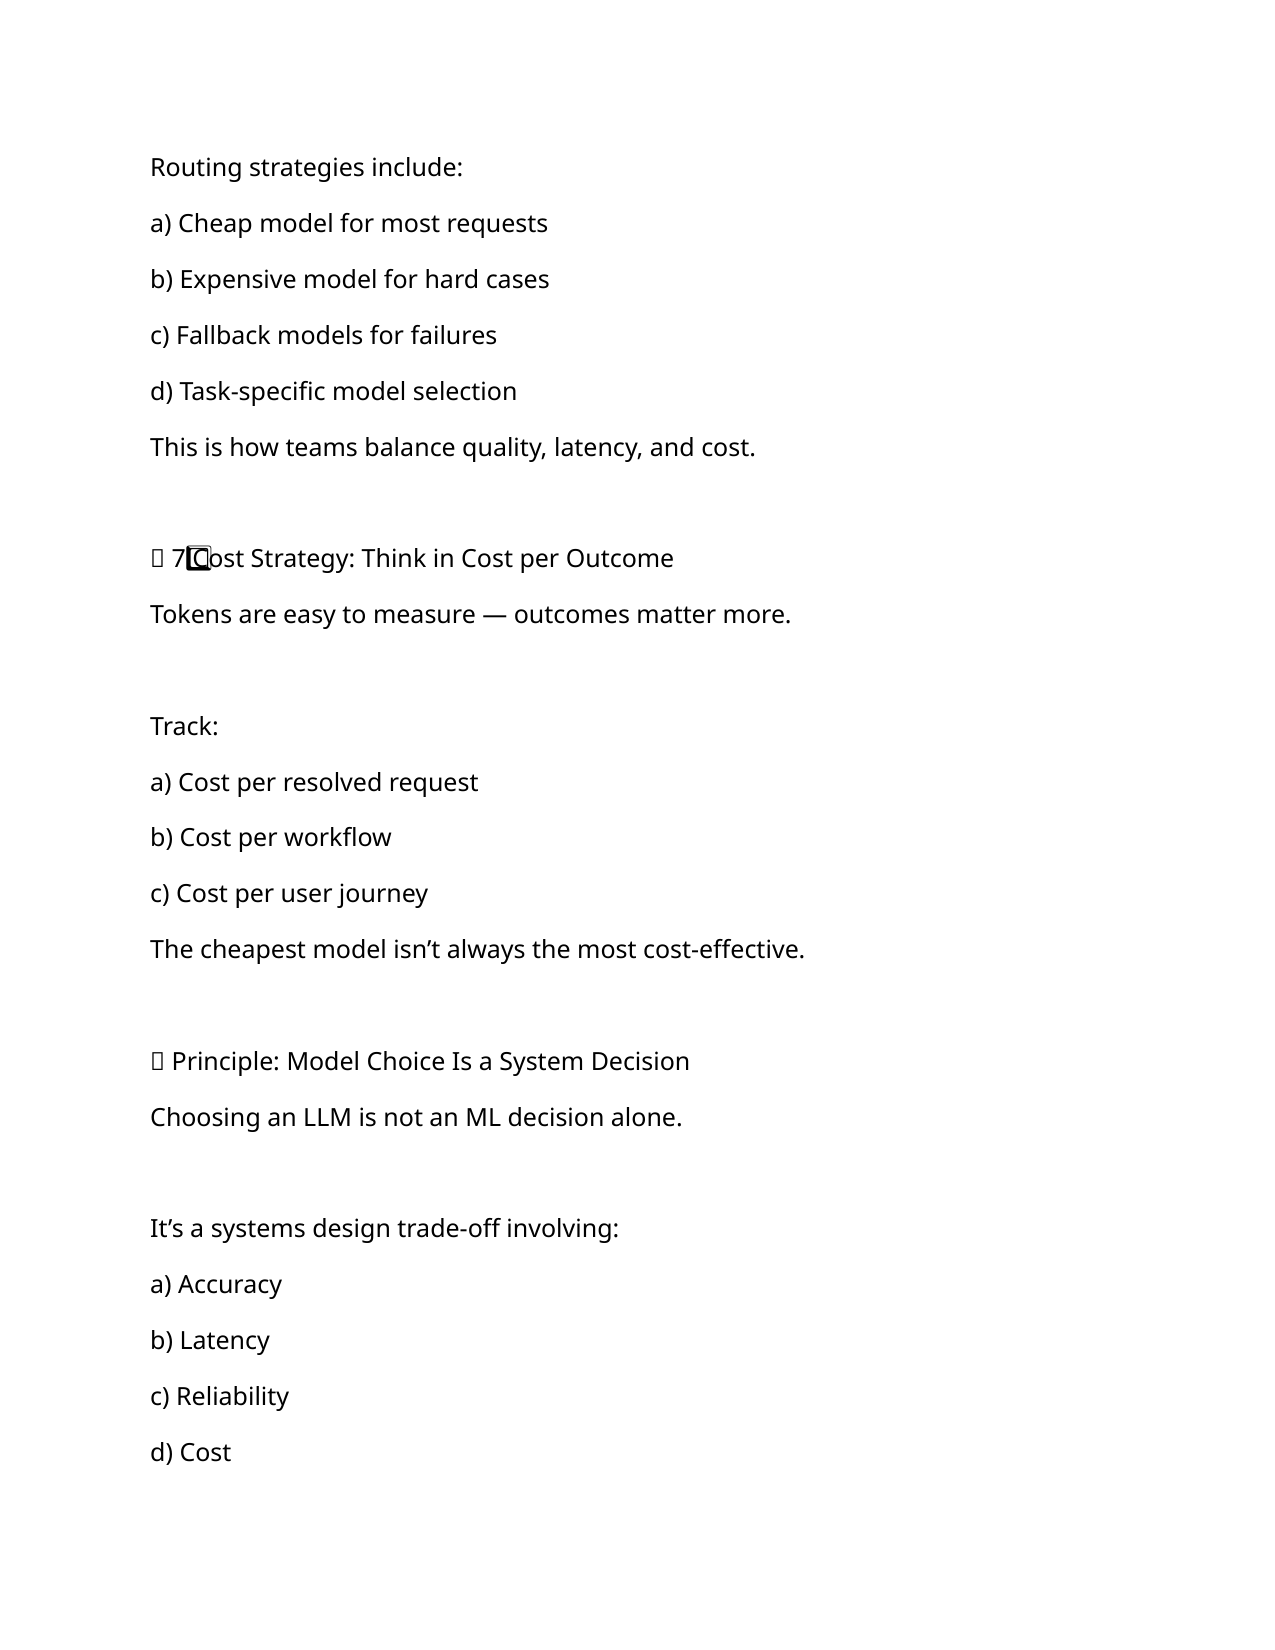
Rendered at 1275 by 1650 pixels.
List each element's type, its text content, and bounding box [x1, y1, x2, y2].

text It’s a systems design trade-off involving: [150, 1211, 1125, 1245]
text Tokens are easy to measure — outcomes matter more. [150, 597, 1125, 631]
text d) Task-specific model selection [150, 373, 1125, 407]
text a) Accuracy [150, 1267, 1125, 1301]
text Choosing an LLM is not an ML decision alone. [150, 1099, 1125, 1133]
text a) Cheap model for most requests [150, 206, 1125, 240]
text d) Cost [150, 1434, 1125, 1468]
text c) Fallback models for failures [150, 317, 1125, 352]
text This is how teams balance quality, latency, and cost. [150, 429, 1125, 463]
text c) Cost per user journey [150, 876, 1125, 910]
text The cheapest model isn’t always the most cost-effective. [150, 932, 1125, 966]
text Track: [150, 708, 1125, 742]
text Routing strategies include: [150, 150, 1125, 184]
text 🔵 Principle: Model Choice Is a System Decision [150, 1043, 1125, 1077]
text b) Latency [150, 1322, 1125, 1357]
text b) Cost per workflow [150, 820, 1125, 854]
text a) Cost per resolved request [150, 764, 1125, 798]
text c) Reliability [150, 1378, 1125, 1412]
text 🔵 7️⃣ Cost Strategy: Think in Cost per Outcome [150, 541, 1125, 575]
text b) Expensive model for hard cases [150, 262, 1125, 296]
